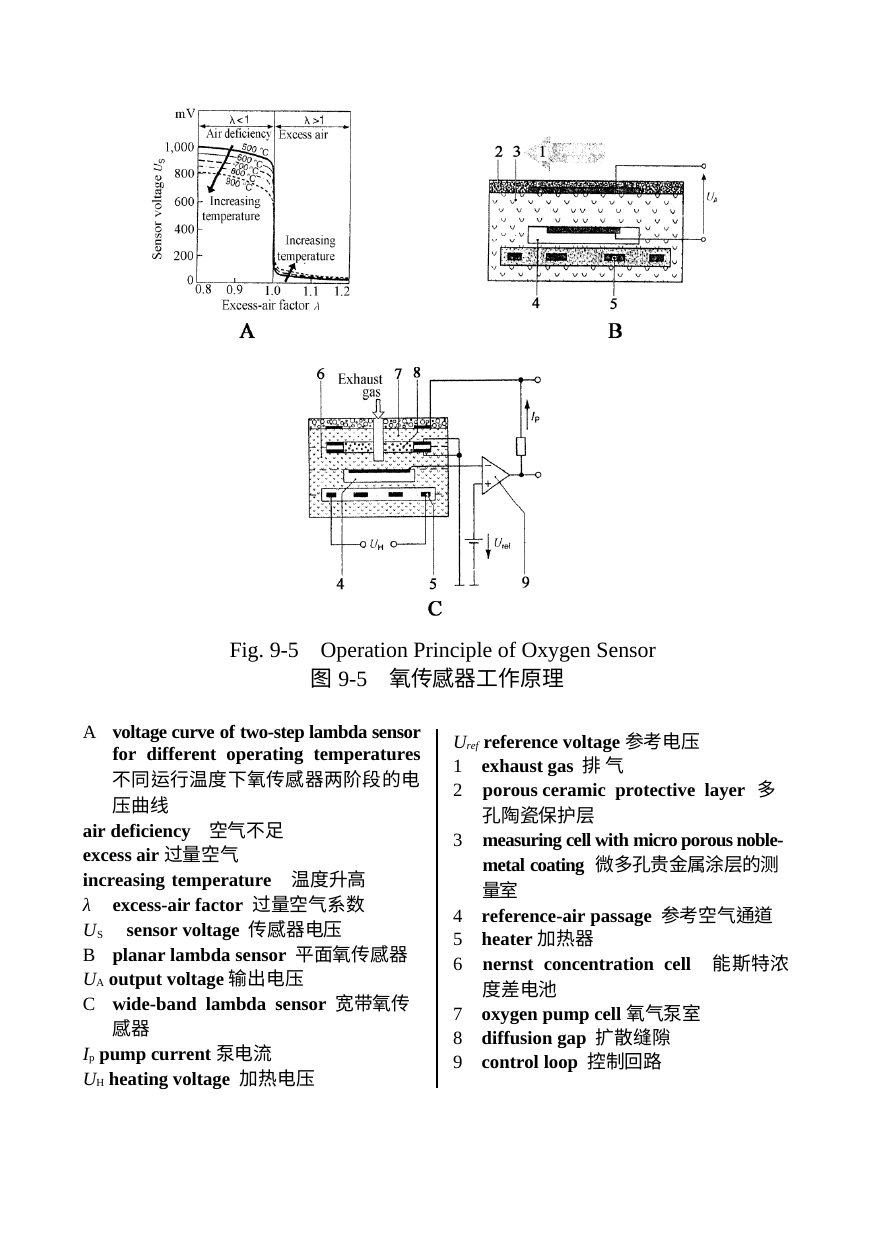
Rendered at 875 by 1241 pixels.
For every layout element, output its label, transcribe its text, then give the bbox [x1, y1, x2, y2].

text Ip pump current 泵电流 [83, 1041, 425, 1065]
list exhaust gas 排 气 [453, 753, 812, 777]
list diffusion gap 扩散缝隙 [453, 1026, 812, 1049]
list planar lambda sensor 平面氧传感器 [83, 942, 425, 966]
subtitle Fig. 9-5 Operation Principle of Oxygen Sensor [73, 637, 812, 662]
list nernst concentration cell 能斯特浓度差电池 [453, 951, 792, 1002]
text excess air 过量空气 [83, 842, 425, 866]
list control loop 控制回路 [453, 1049, 812, 1073]
list voltage curve of two-step lambda sensor for different operating temperatures 不同运行温度下氧传感器两阶段的电压曲线 [83, 721, 421, 818]
list wide-band lambda sensor 宽带氧传感器 [83, 990, 420, 1041]
text UA output voltage 输出电压 [83, 966, 425, 990]
text air deficiency 空气不足 [83, 819, 425, 842]
list porous ceramic protective layer 多孔陶瓷保护层 [453, 777, 791, 828]
list measuring cell with micro porous noble- metal coating 微多孔贵金属涂层的测量室 [453, 829, 793, 903]
picture [151, 108, 718, 616]
text UH heating voltage 加热电压 [83, 1065, 425, 1090]
list oxygen pump cell 氧气泵室 [453, 1002, 812, 1026]
list heater 加热器 [453, 927, 812, 951]
list reference-air passage 参考空气通道 [453, 904, 812, 927]
text Uref reference voltage 参考电压 [453, 729, 812, 753]
text 图 9-5 氧传感器工作原理 [67, 663, 808, 693]
text increasing temperature 温度升高λ excess-air factor 过量空气系数US sensor voltage 传感器电压 [83, 867, 374, 942]
